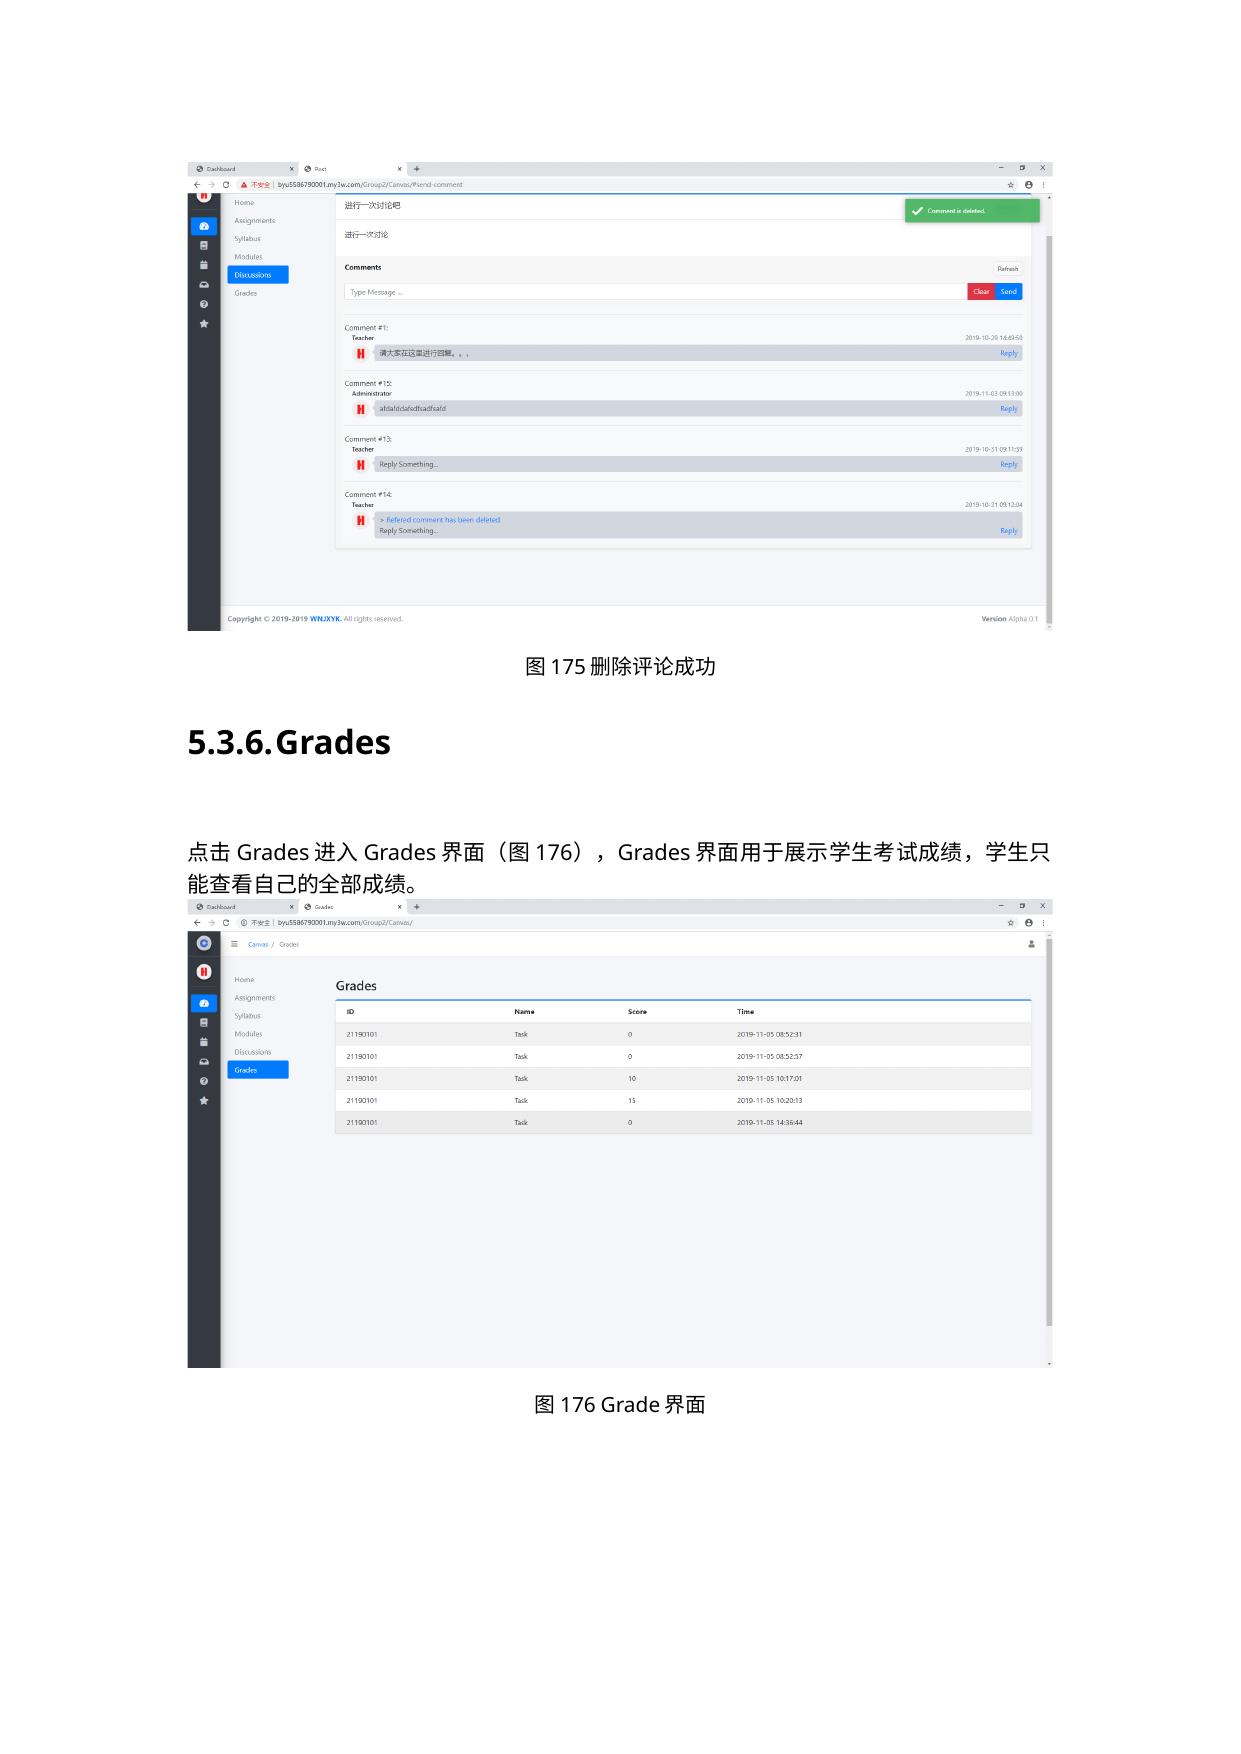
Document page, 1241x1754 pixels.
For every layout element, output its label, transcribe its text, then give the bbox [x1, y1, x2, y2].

text 图 175 删除评论成功 [187, 649, 1053, 682]
text 点击Grades进入Grades界面（图176），Grades界面用于展示学生考试成绩，学生只能查看自己的全部成绩。 [187, 834, 1053, 899]
picture [187, 162, 1053, 631]
picture [187, 899, 1053, 1368]
subtitle Grades [187, 709, 1053, 774]
text 图 176 Grade界面 [187, 1387, 1053, 1419]
